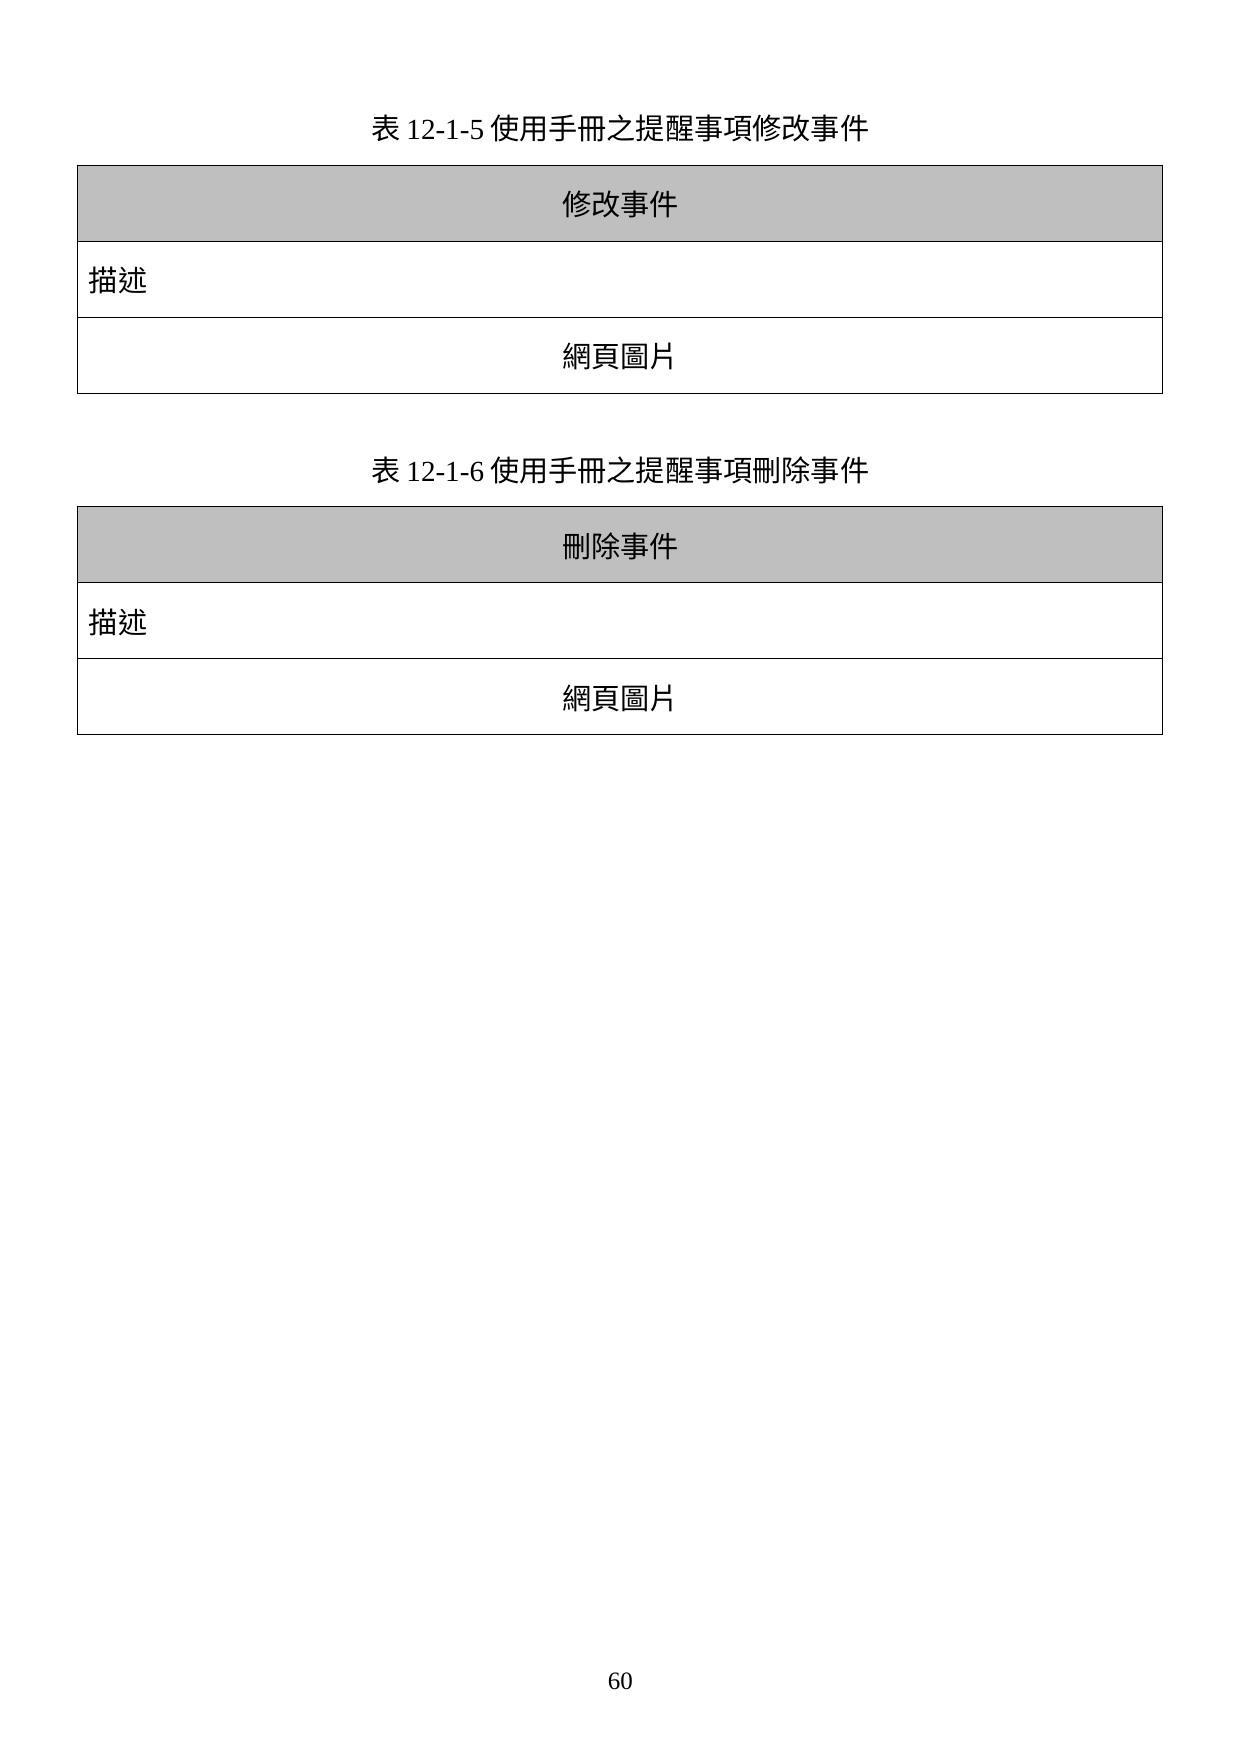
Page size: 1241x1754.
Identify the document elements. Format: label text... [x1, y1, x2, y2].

table_header 修改事件 [78, 166, 1162, 241]
table_cell 描述 [78, 583, 1162, 658]
text 表12-1-5使用手冊之提醒事項修改事件 [89, 89, 1152, 164]
table_cell 網頁圖片 [78, 318, 1162, 393]
text 表12-1-6使用手冊之提醒事項刪除事件 [89, 431, 1152, 506]
table_header 刪除事件 [78, 507, 1162, 582]
table_cell 網頁圖片 [78, 659, 1162, 734]
table_cell 描述 [78, 242, 1162, 317]
